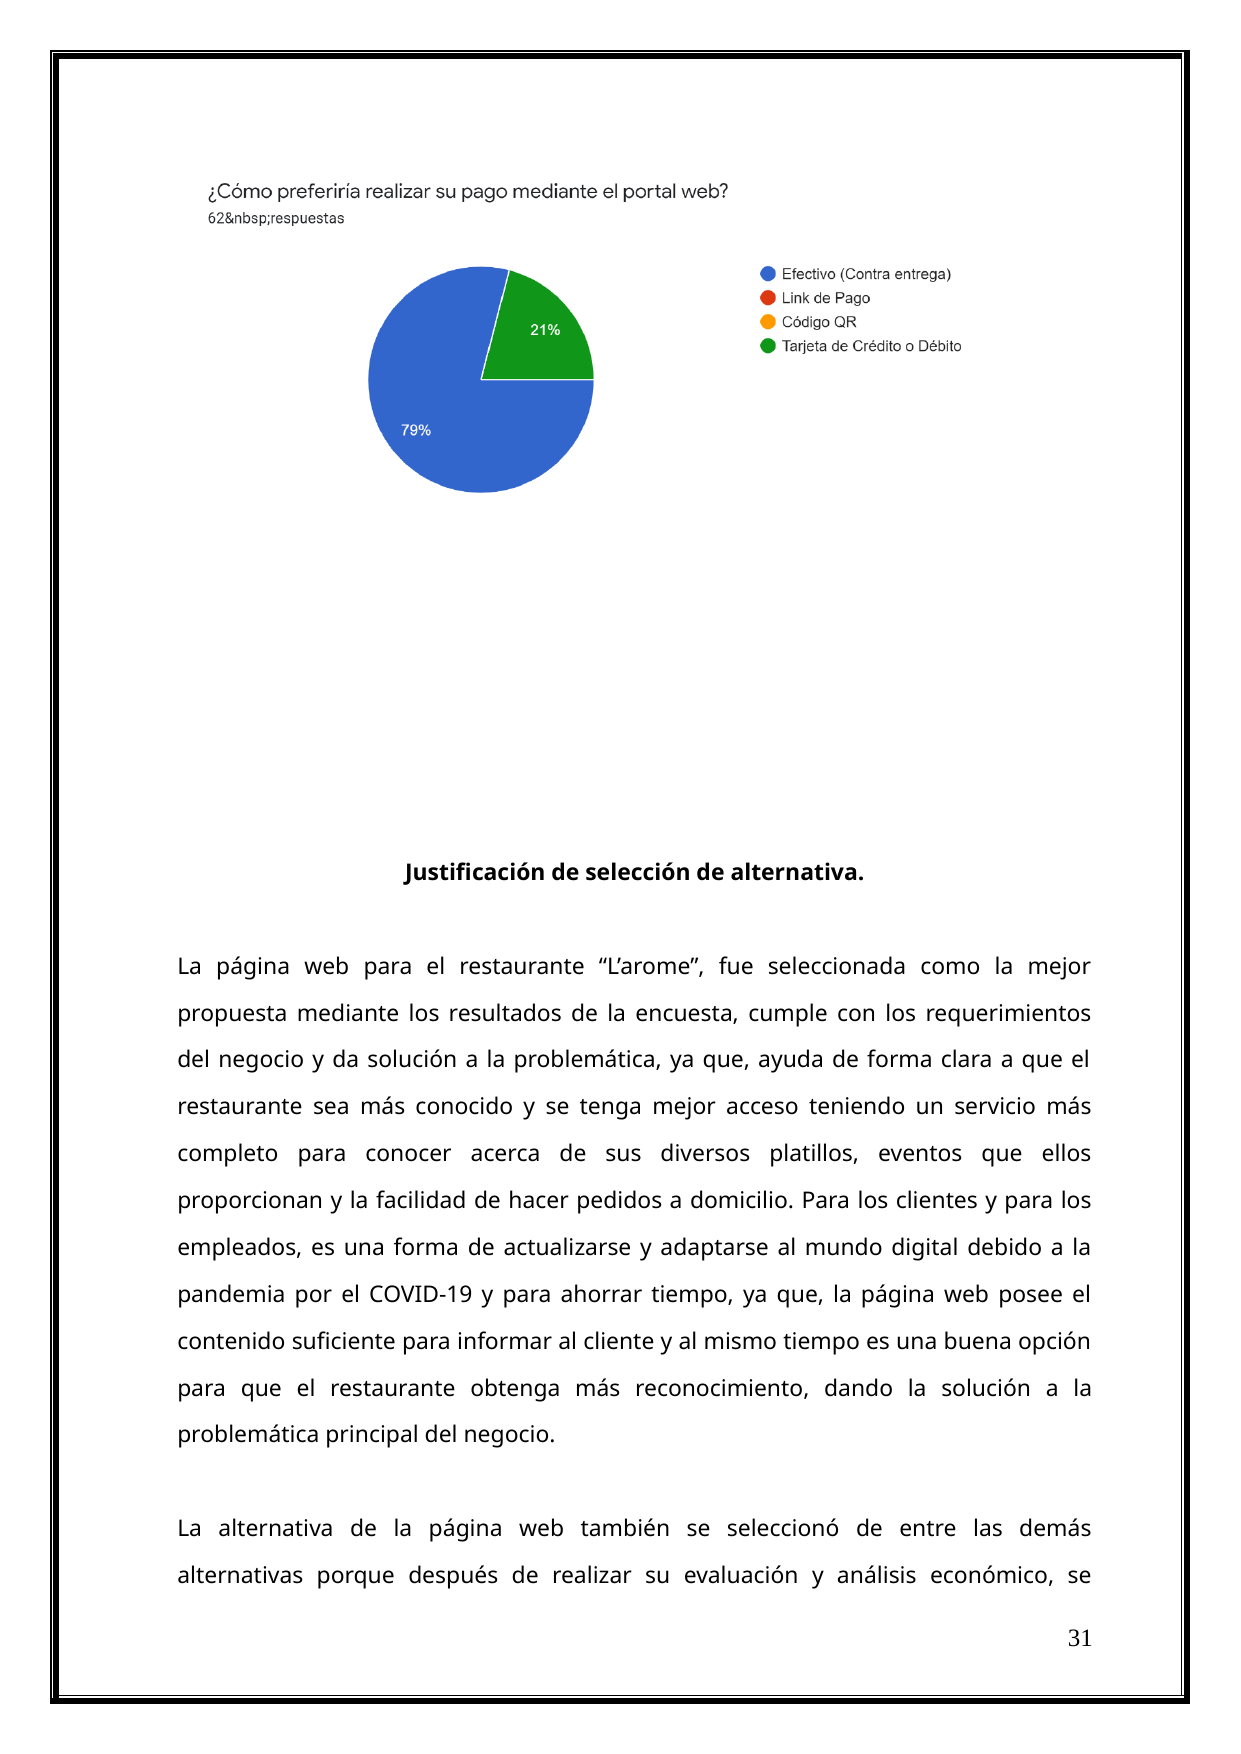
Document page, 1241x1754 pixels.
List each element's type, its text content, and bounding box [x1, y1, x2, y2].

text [177, 1512, 1092, 1590]
picture [177, 147, 1099, 536]
text La página web para el restaurante “L’arome”, fue seleccionada como la mejor propuesta mediante los resultados de la encuesta, cumple con los requerimientos del negocio y da solución a la problemática, ya que, ayuda de forma clara a que el restaurante sea más conocido y se tenga mejor acceso teniendo un servicio más completo para conocer acerca de sus diversos platillos, eventos que ellos proporcionan y la facilidad de hacer pedidos a domicilio. Para los clientes y para los empleados, es una forma de actualizarse y adaptarse al mundo digital debido a la pandemia por el COVID-19 y para ahorrar tiempo, ya que, la página web posee el contenido suficiente para informar al cliente y al mismo tiempo es una buena opción para que el restaurante obtenga más reconocimiento, dando la solución a la problemática principal del negocio. [177, 949, 1092, 1449]
subtitle Justificación de selección de alternativa. [177, 856, 1092, 887]
